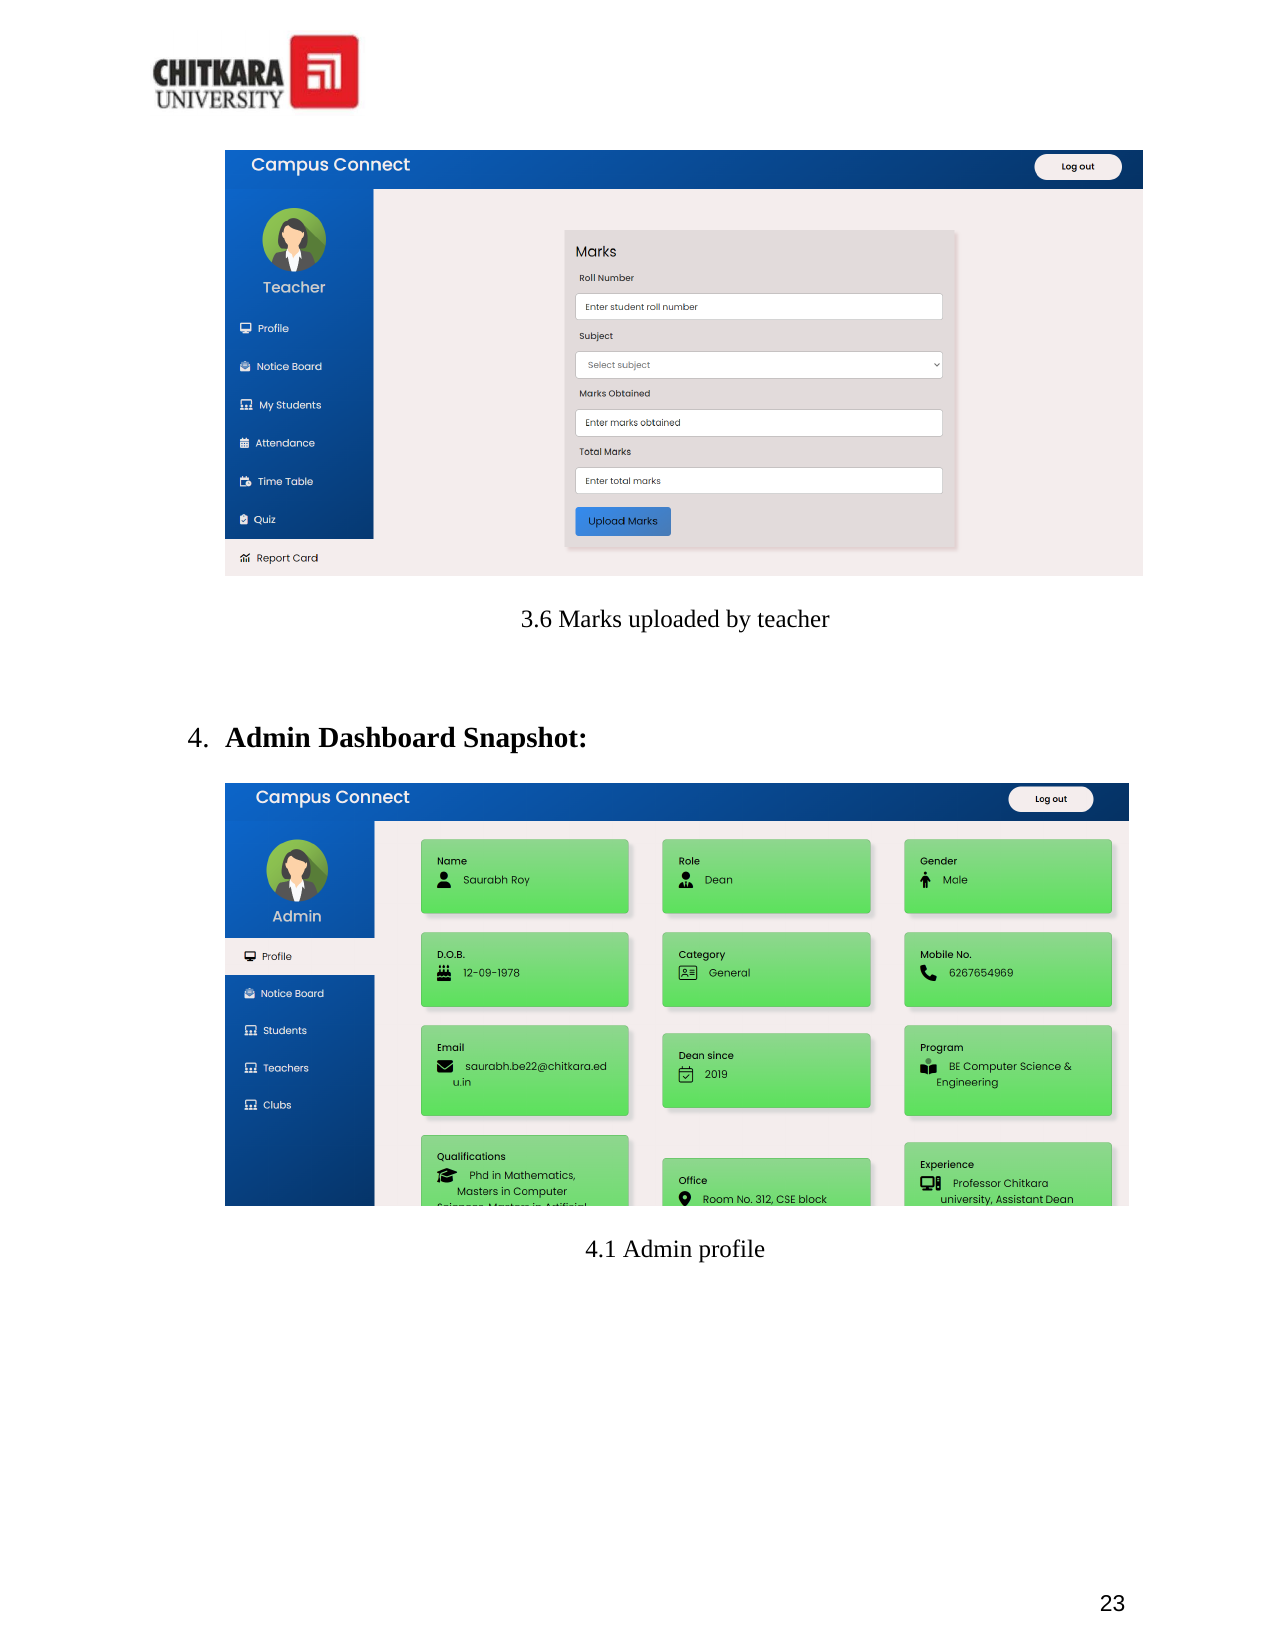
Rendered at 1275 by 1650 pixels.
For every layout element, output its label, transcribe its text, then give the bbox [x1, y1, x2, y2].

text 4.1 Admin profile [225, 1234, 1125, 1263]
picture [225, 783, 1129, 1206]
picture [225, 150, 1143, 576]
text 3.6 Marks uploaded by teacher [225, 604, 1125, 633]
picture [150, 30, 366, 116]
list Admin Dashboard Snapshot: [187, 720, 1125, 754]
